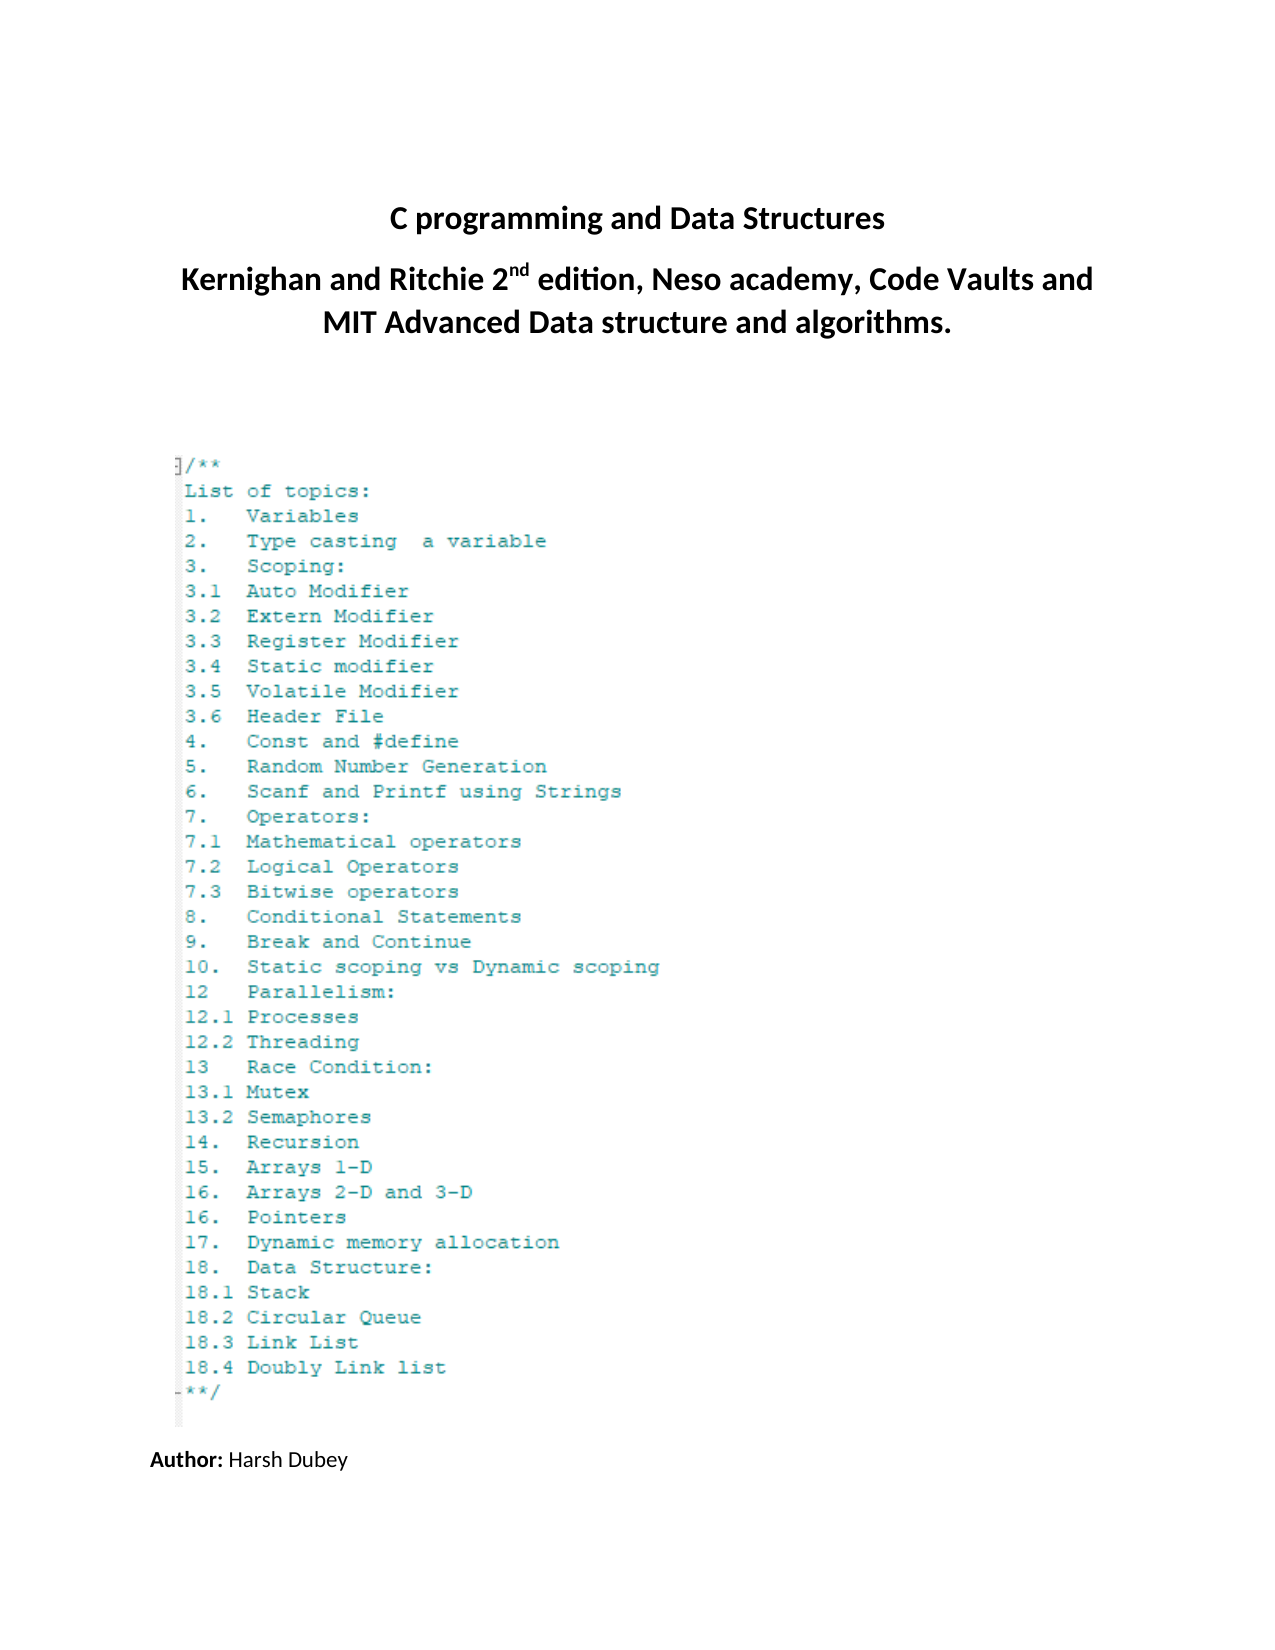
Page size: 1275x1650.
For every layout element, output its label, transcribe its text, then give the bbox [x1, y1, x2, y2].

picture [175, 455, 1100, 1427]
text C programming and Data Structures [150, 197, 1125, 238]
text Kernighan and Ritchie 2nd edition, Neso academy, Code Vaults and MIT Advanced Data structure and algorithms. [150, 257, 1125, 342]
text Author: Harsh Dubey [150, 1445, 1125, 1473]
